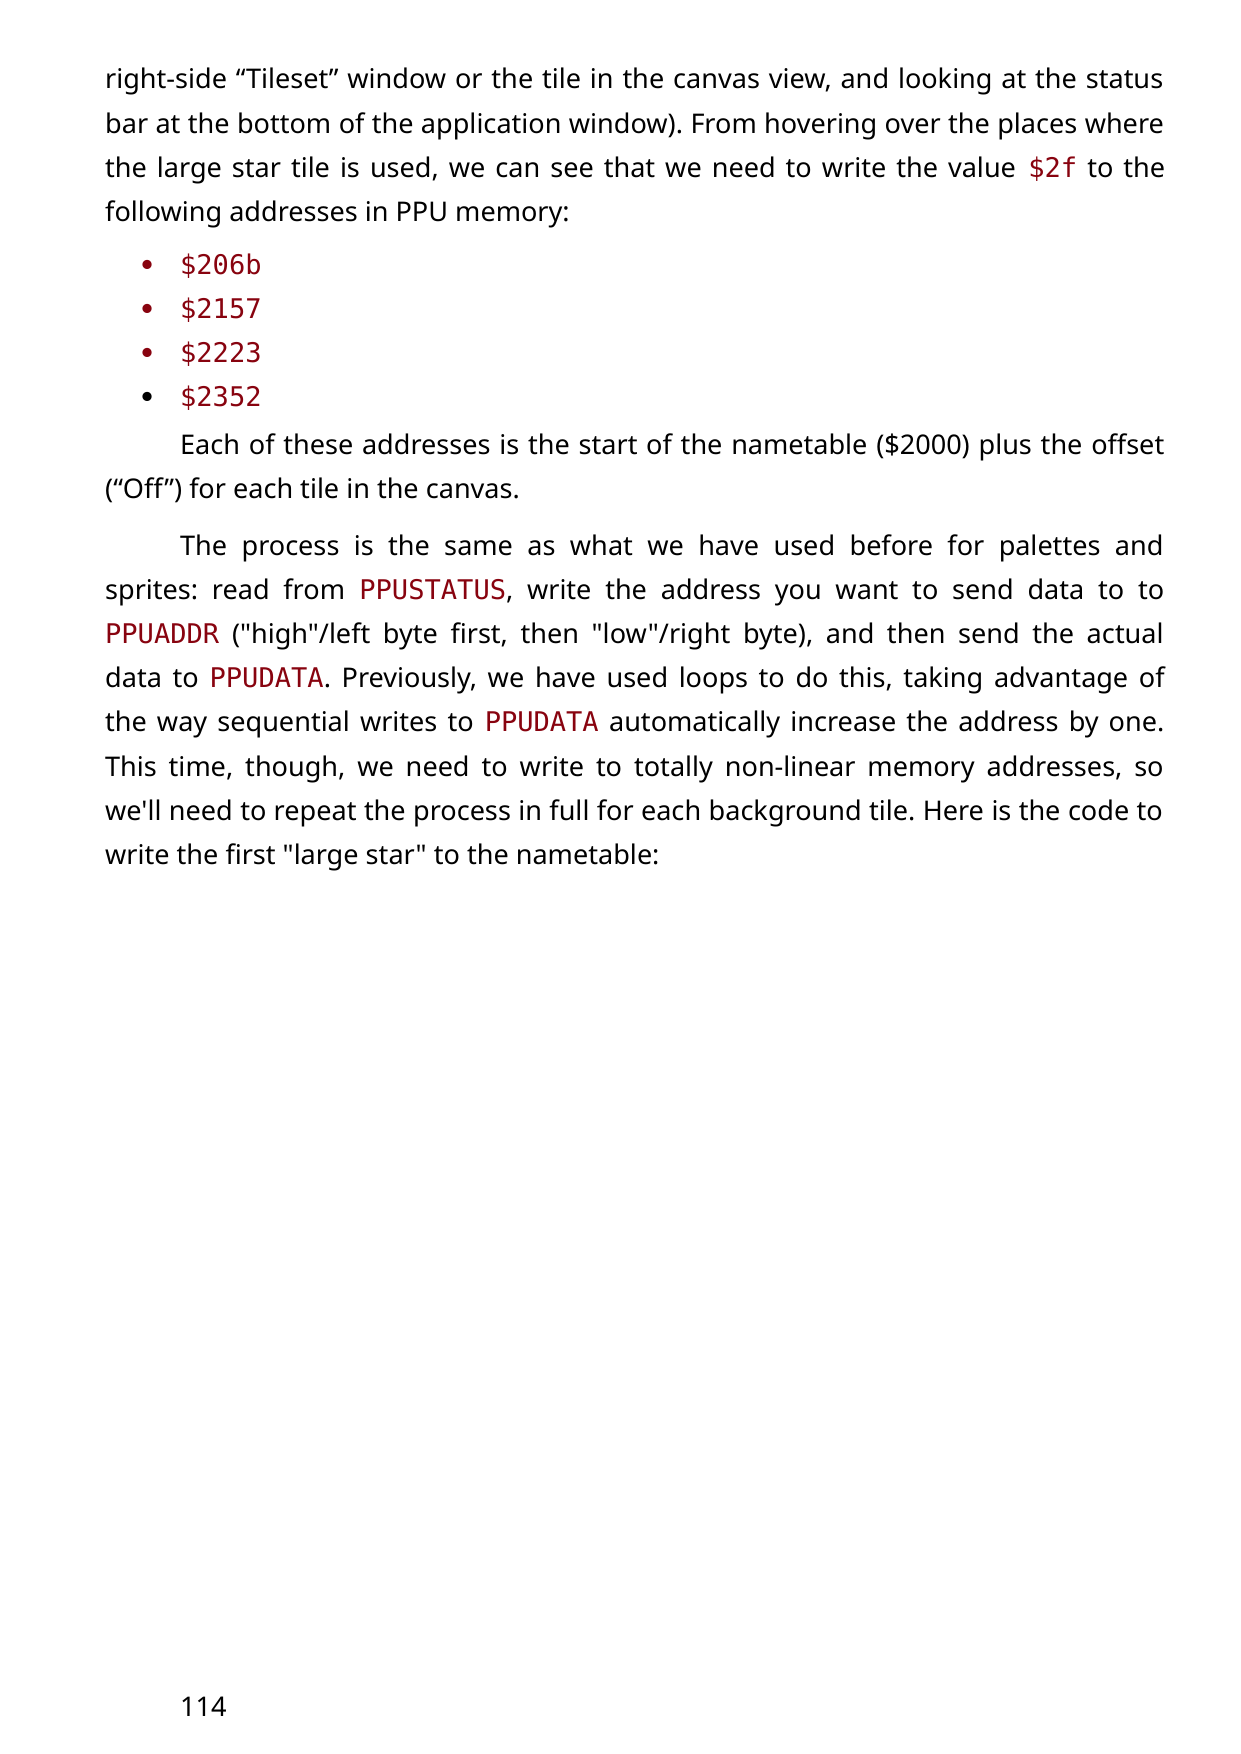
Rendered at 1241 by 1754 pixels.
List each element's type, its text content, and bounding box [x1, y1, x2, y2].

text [105, 60, 1165, 229]
list $2157 [142, 293, 1165, 325]
list $2223 [142, 337, 1165, 369]
text The process is the same as what we have used before for palettes and sprites: read from PPUSTATUS, write the address you want to send data to to PPUADDR ("high"/left byte first, then "low"/right byte), and then send the actual data to PPUDATA. Previously, we have used loops to do this, taking advantage of the way sequential writes to PPUDATA automatically increase the address by one. This time, though, we need to write to totally non-linear memory addresses, so we'll need to repeat the process in full for each background tile. Here is the code to write the first "large star" to the nametable: [105, 526, 1165, 872]
list $2352 [142, 381, 1165, 413]
list $206b [142, 249, 1165, 281]
text Each of these addresses is the start of the nametable ($2000) plus the offset (“Off”) for each tile in the canvas. [105, 425, 1165, 506]
